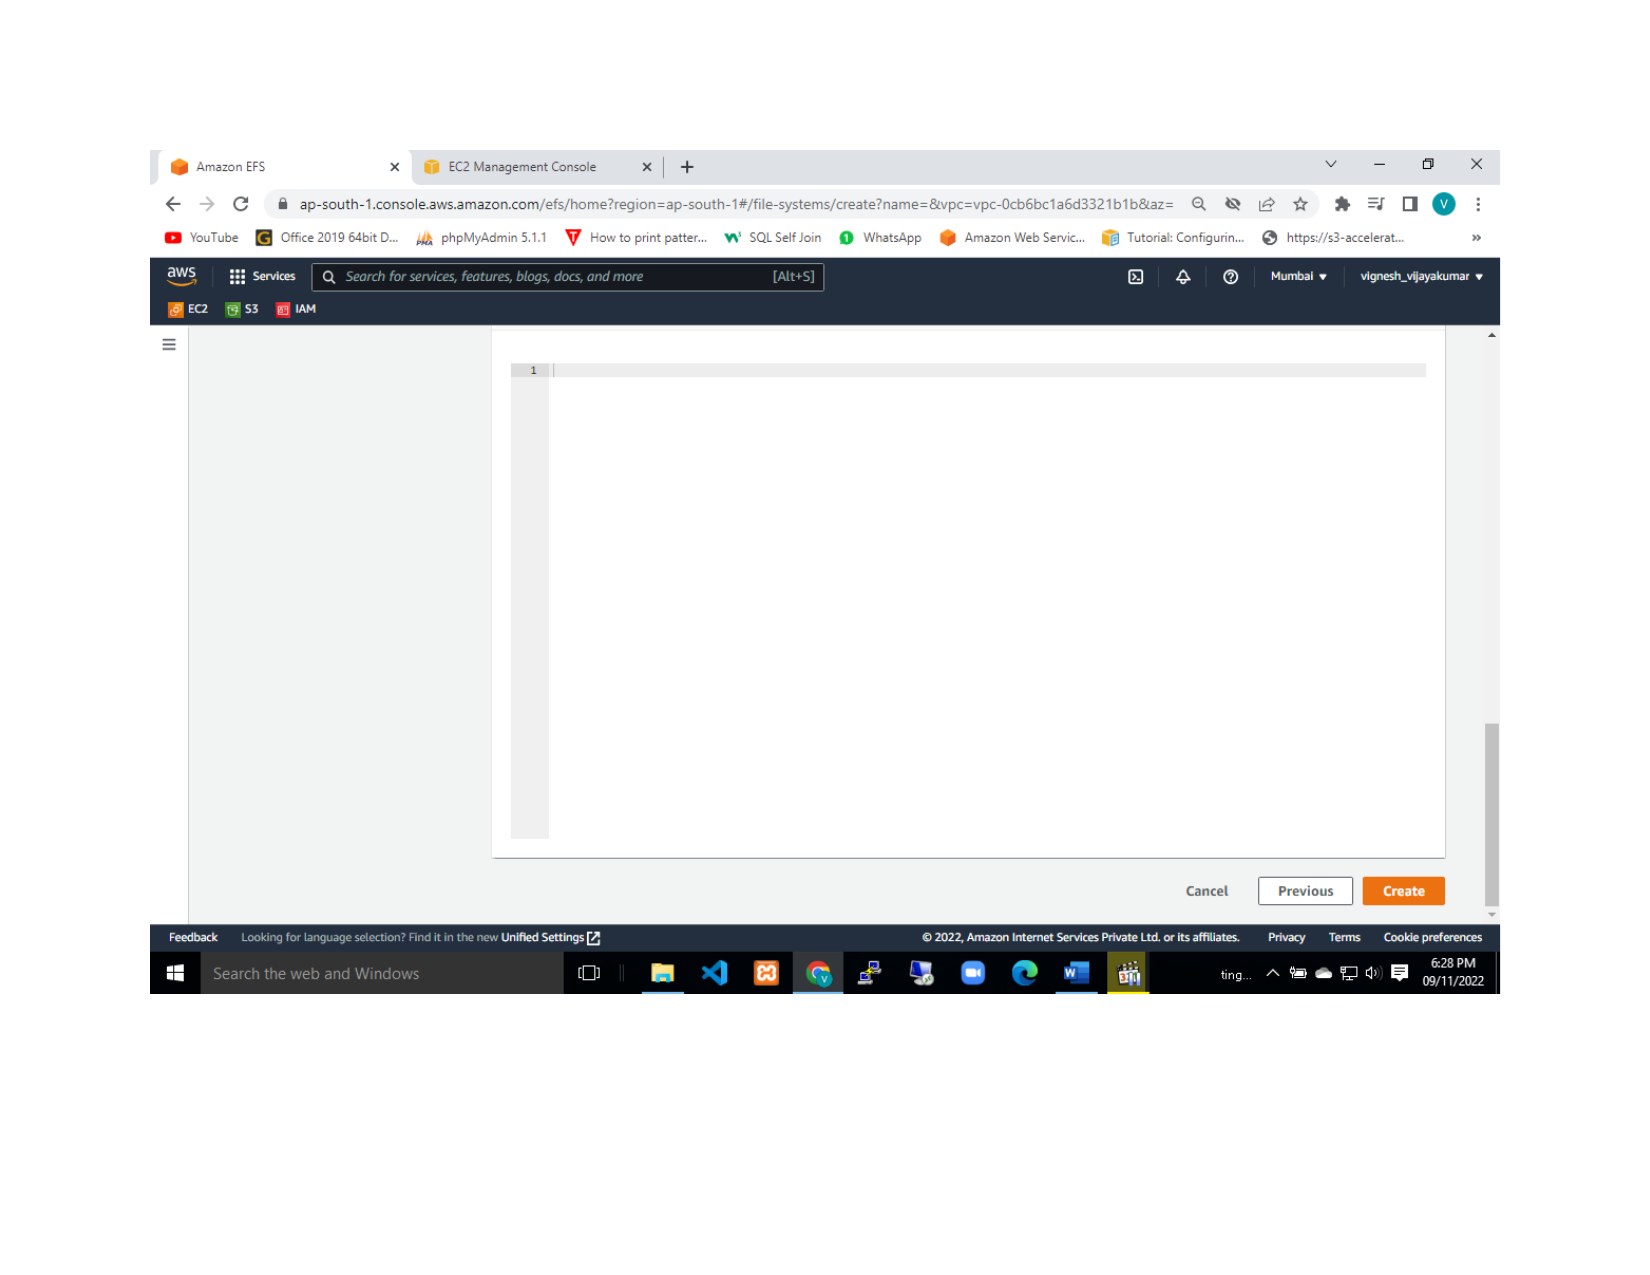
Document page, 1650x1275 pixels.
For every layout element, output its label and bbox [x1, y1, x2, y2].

picture [150, 150, 1500, 994]
